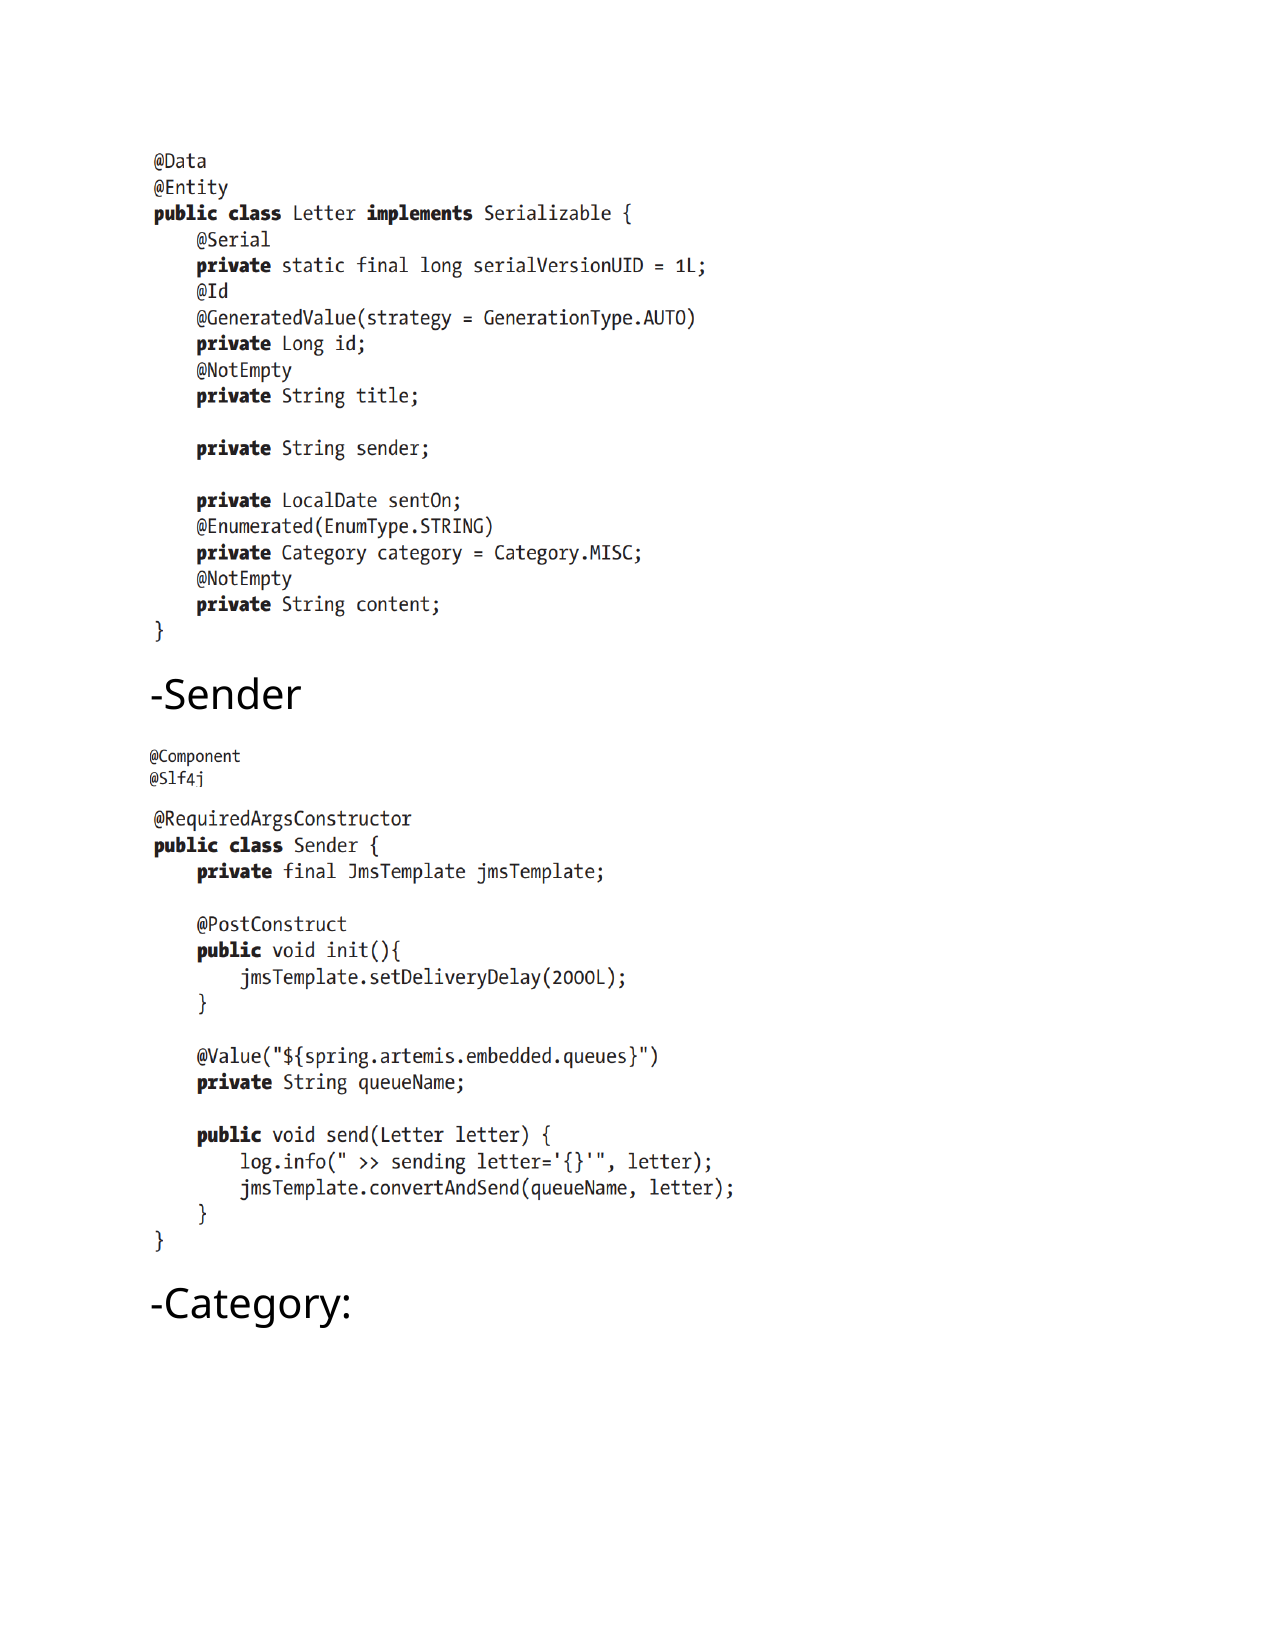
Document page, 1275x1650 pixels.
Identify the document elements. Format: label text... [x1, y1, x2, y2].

picture [150, 746, 241, 787]
picture [150, 808, 735, 1253]
text -Sender [150, 664, 1125, 721]
text -Category: [150, 1274, 1125, 1331]
picture [150, 150, 707, 643]
